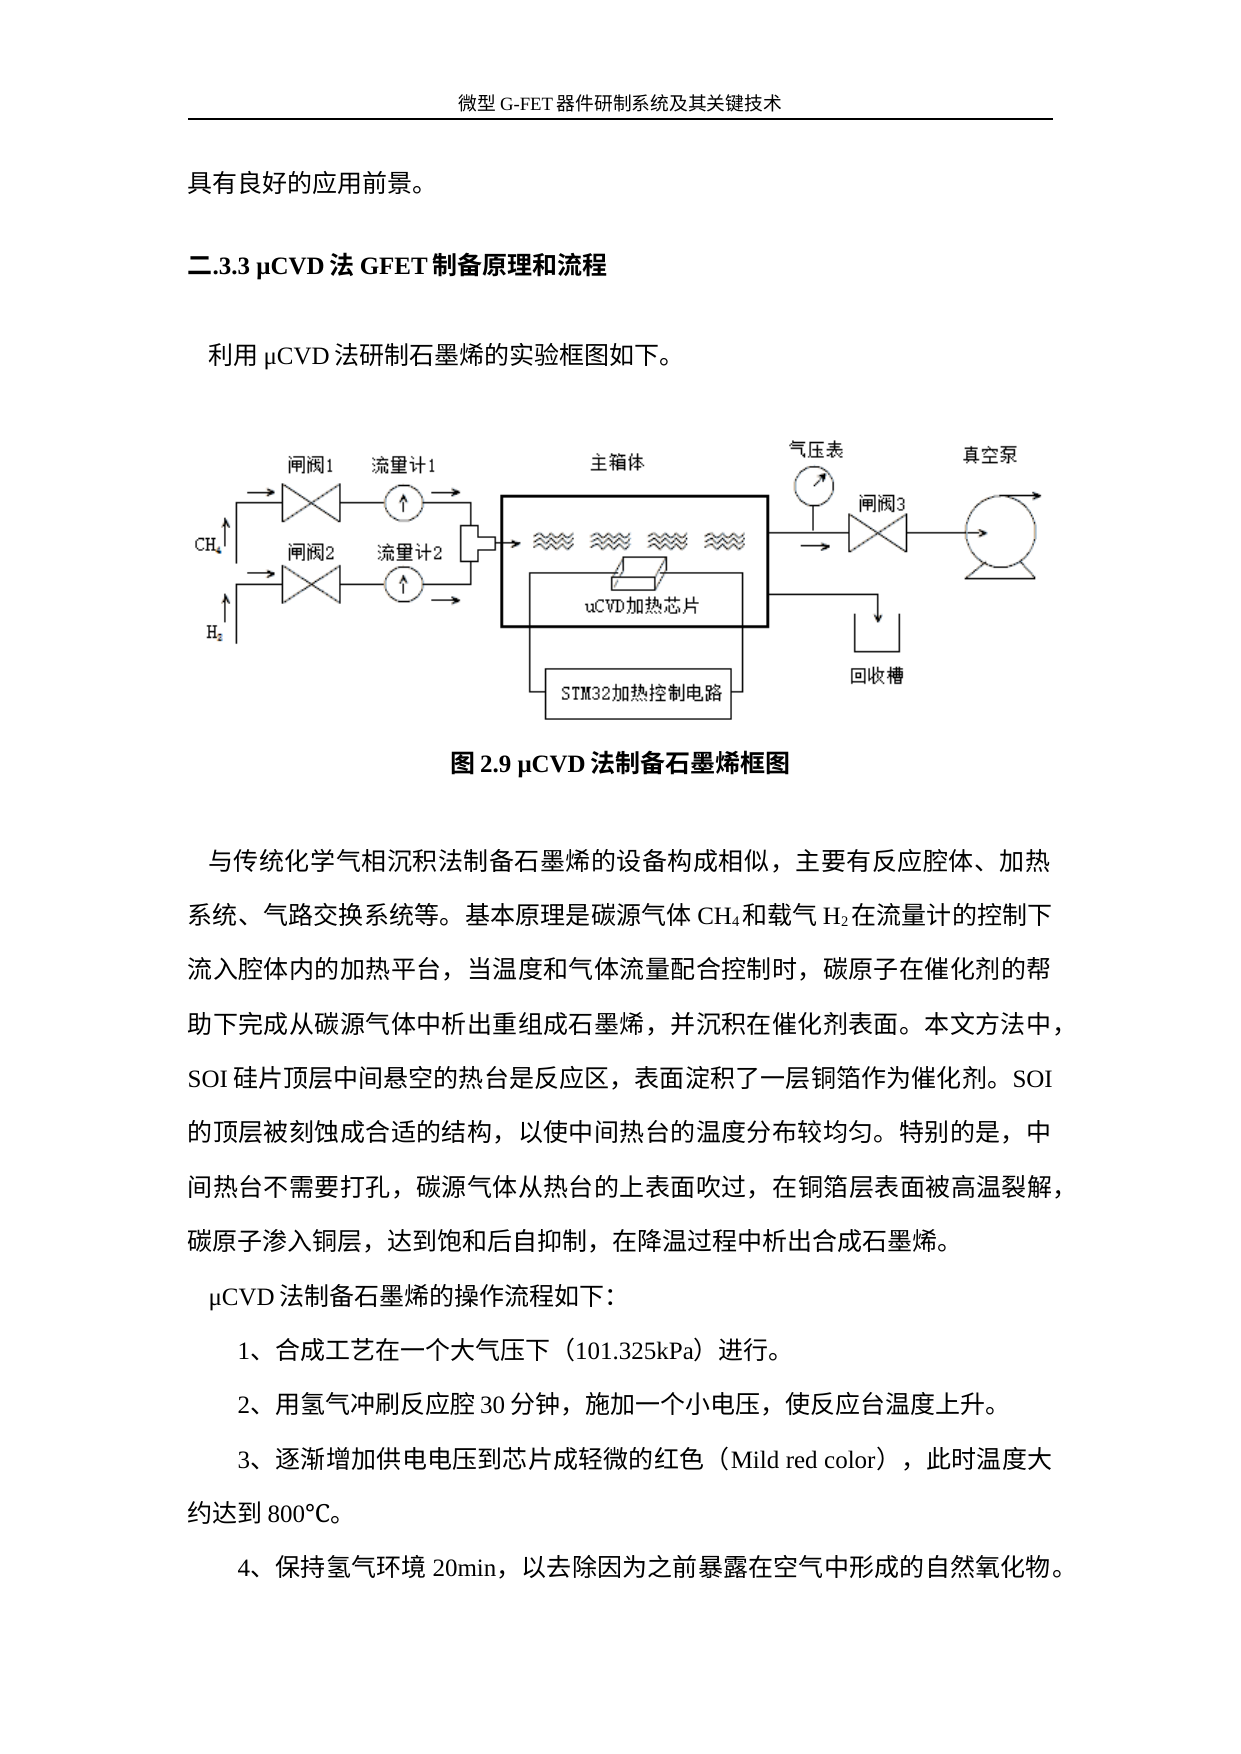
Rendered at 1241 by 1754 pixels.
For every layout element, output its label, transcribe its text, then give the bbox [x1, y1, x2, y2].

text 与传统化学气相沉积法制备石墨烯的设备构成相似，主要有反应腔体、加热系统、气路交换系统等。基本原理是碳源气体CH4和载气H2在流量计的控制下流入腔体内的加热平台，当温度和气体流量配合控制时，碳原子在催化剂的帮助下完成从碳源气体中析出重组成石墨烯，并沉积在催化剂表面。本文方法中，SOI硅片顶层中间悬空的热台是反应区，表面淀积了一层铜箔作为催化剂。SOI的顶层被刻蚀成合适的结构，以使中间热台的温度分布较均匀。特别的是，中间热台不需要打孔，碳源气体从热台的上表面吹过，在铜箔层表面被高温裂解，碳原子渗入铜层，达到饱和后自抑制，在降温过程中析出合成石墨烯。 [187, 841, 1053, 1258]
picture [187, 432, 1057, 730]
text 利用μCVD法研制石墨烯的实验框图如下。 [187, 335, 1053, 371]
text 1、合成工艺在一个大气压下（101.325kPa）进行。 [187, 1330, 1053, 1367]
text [187, 1548, 1053, 1584]
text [187, 164, 1053, 200]
text 图2.9 μCVD法制备石墨烯框图 [187, 743, 1053, 780]
text 2、用氢气冲刷反应腔30分钟，施加一个小电压，使反应台温度上升。 [187, 1385, 1053, 1421]
text 3、逐渐增加供电电压到芯片成轻微的红色（Mild red color），此时温度大约达到800℃。 [187, 1439, 1053, 1530]
subtitle μCVD法GFET制备原理和流程 [187, 245, 1053, 282]
text μCVD法制备石墨烯的操作流程如下： [187, 1276, 1053, 1312]
